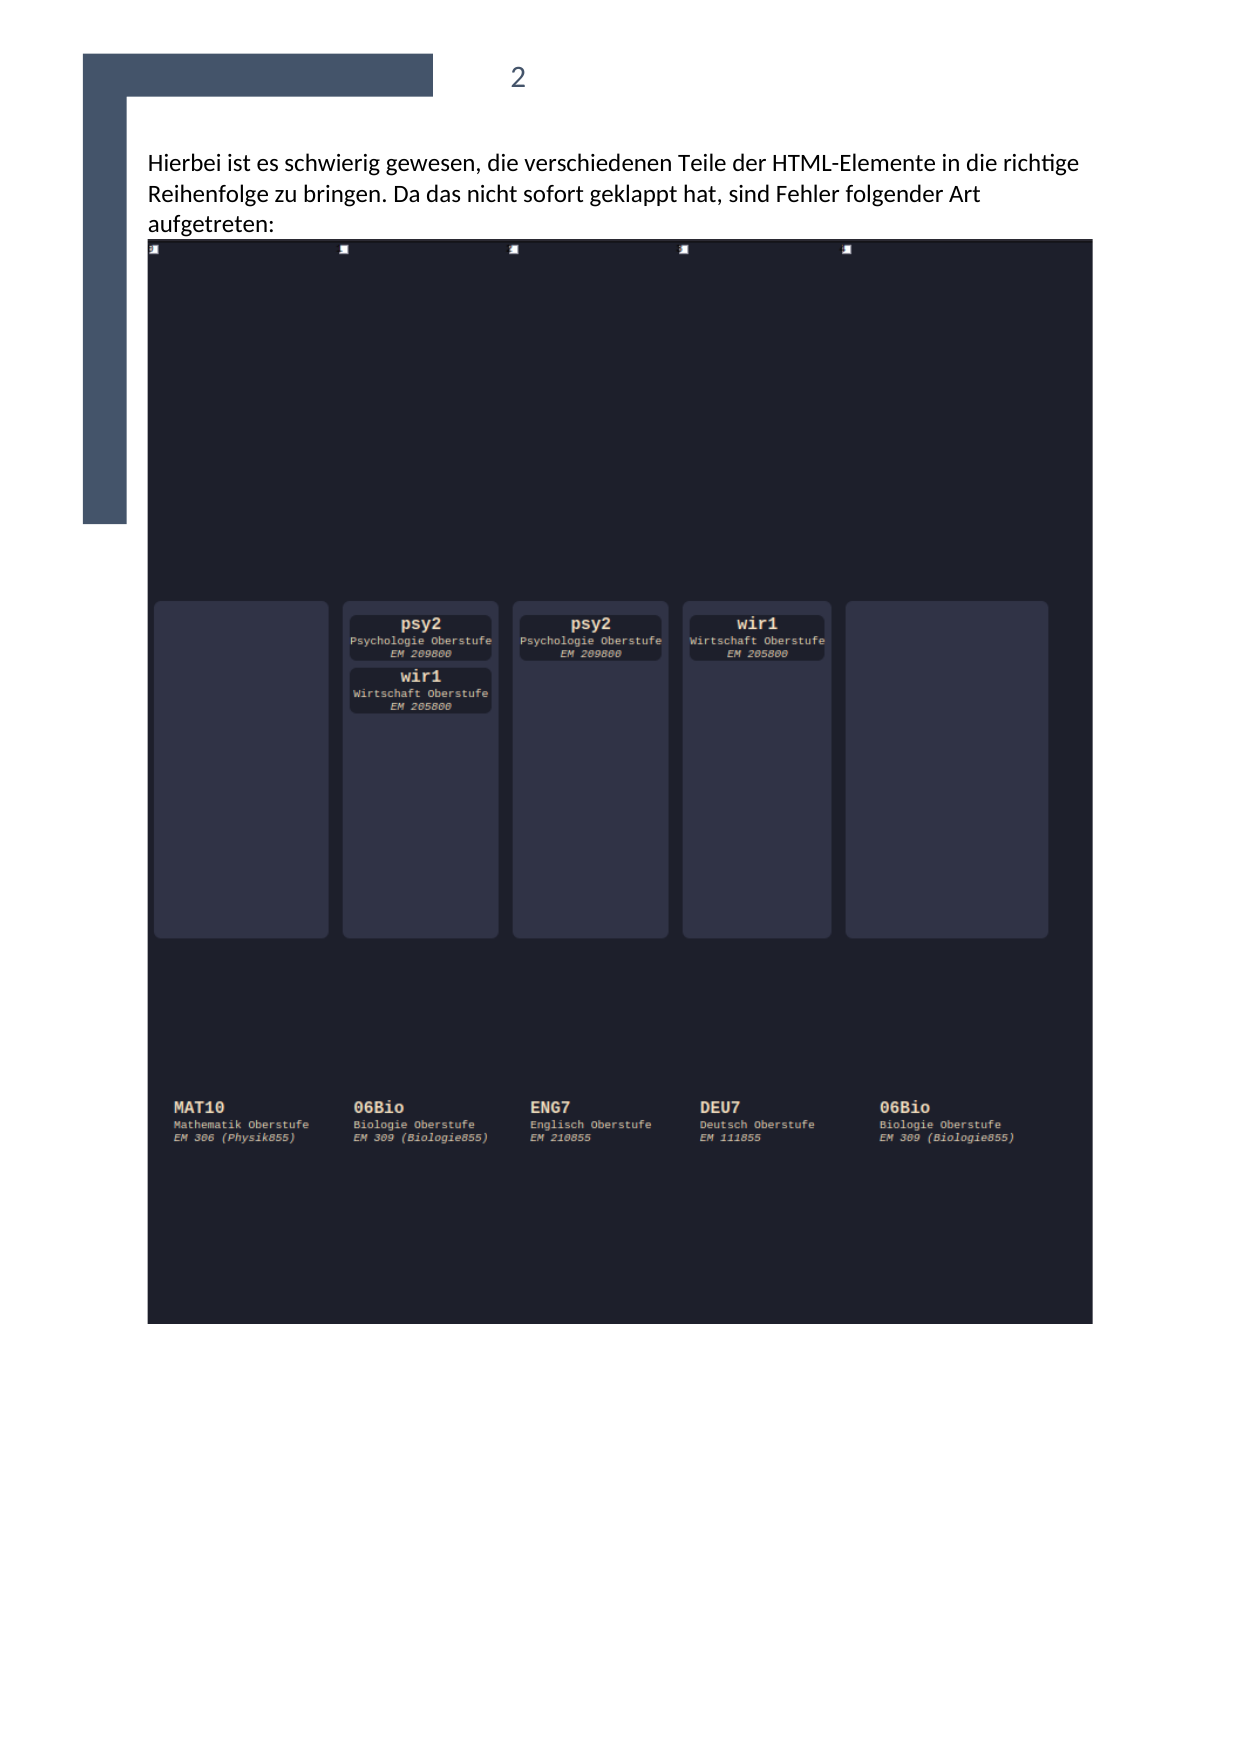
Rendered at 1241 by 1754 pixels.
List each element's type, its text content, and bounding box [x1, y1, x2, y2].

text Hierbei ist es schwierig gewesen, die verschiedenen Teile der HTML-Elemente in die richtige Reihenfolge zu bringen. Da das nicht sofort geklappt hat, sind Fehler folgender Art aufgetreten: [148, 148, 1093, 239]
picture [147, 239, 1093, 1324]
